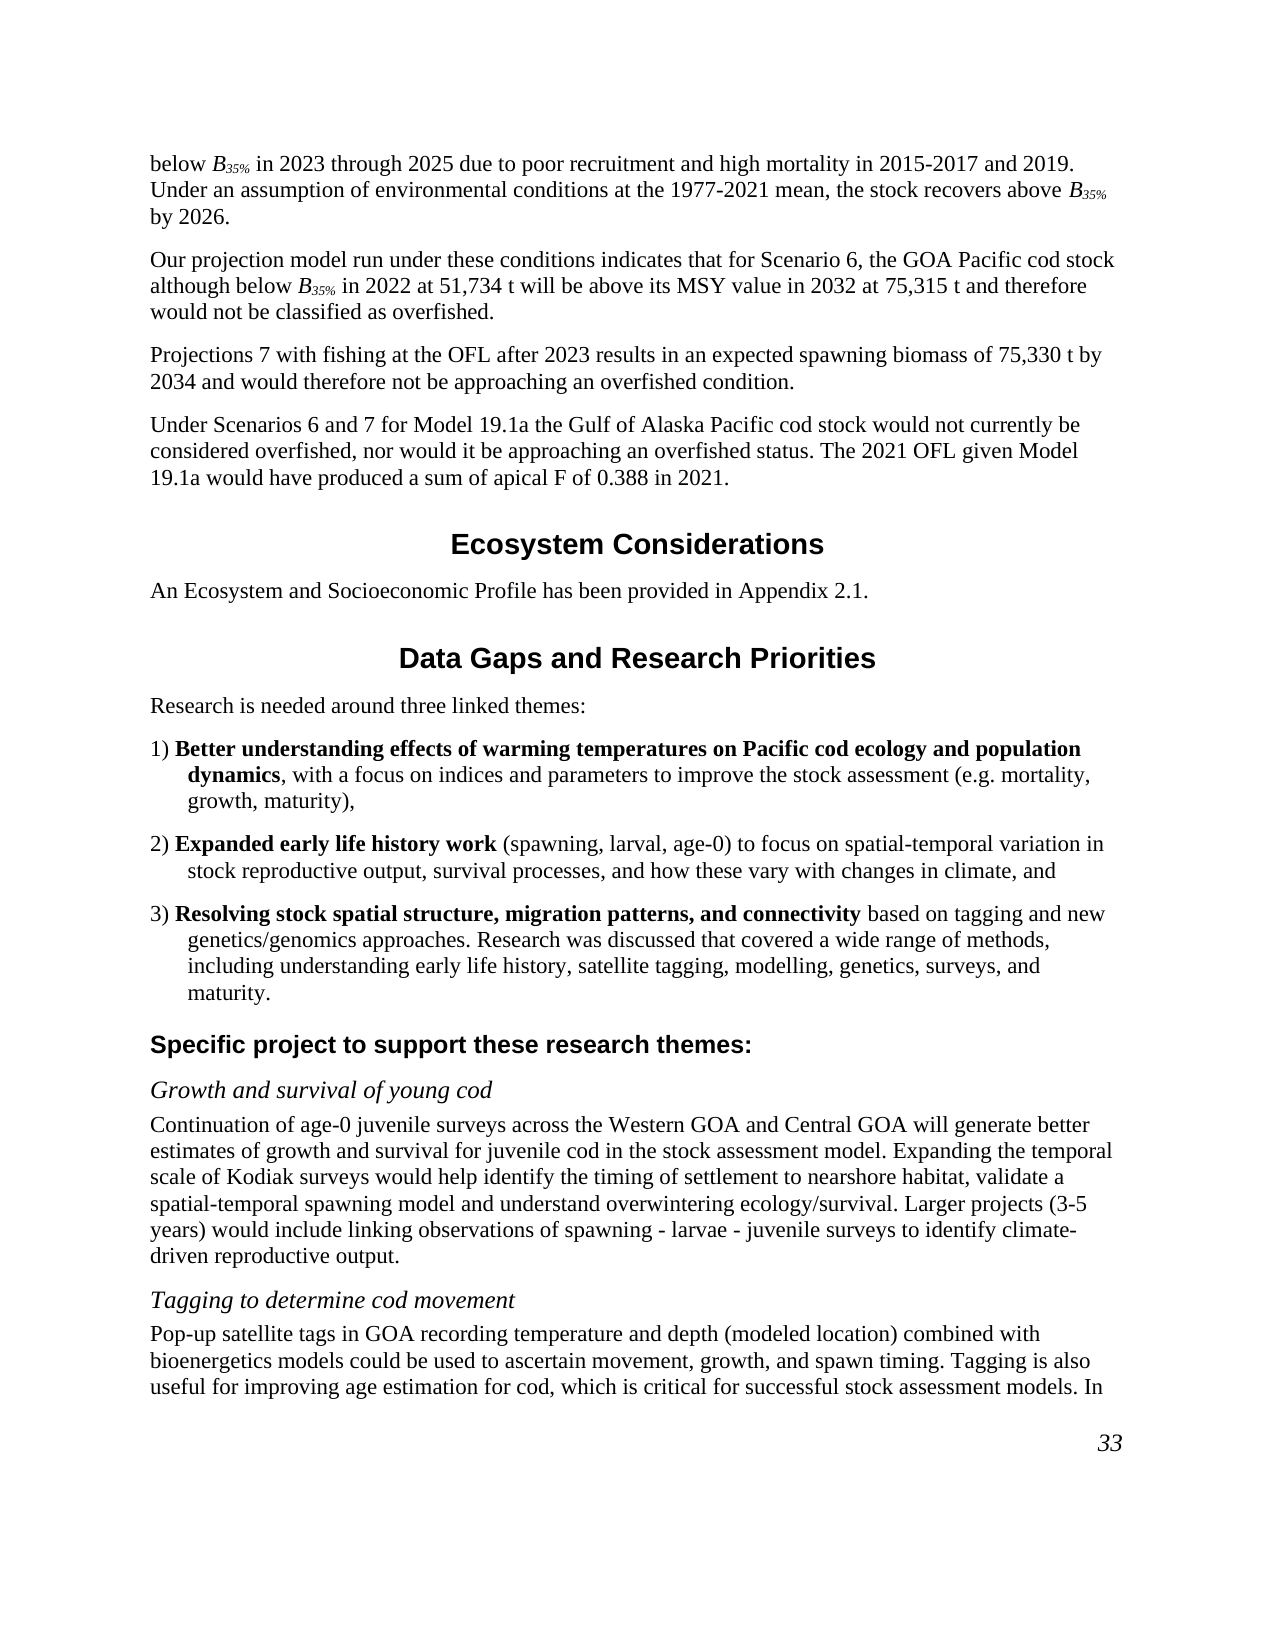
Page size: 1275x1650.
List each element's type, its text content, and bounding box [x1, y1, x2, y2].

text Research is needed around three linked themes: [150, 692, 1125, 718]
text 3) Resolving stock spatial structure, migration patterns, and connectivity based on tagging and new genetics/genomics approaches. Research was discussed that covered a wide range of methods, including understanding early life history, satellite tagging, modelling, genetics, surveys, and maturity. [150, 900, 1125, 1005]
subtitle Tagging to determine cod movement [150, 1285, 1125, 1314]
subtitle Ecosystem Considerations [150, 527, 1125, 561]
text 1) Better understanding effects of warming temperatures on Pacific cod ecology and population dynamics, with a focus on indices and parameters to improve the stock assessment (e.g. mortality, growth, maturity), [150, 735, 1125, 814]
subtitle Data Gaps and Research Priorities [150, 641, 1125, 675]
text Our projection model run under these conditions indicates that for Scenario 6, the GOA Pacific cod stock although below B35% in 2022 at 51,734 t will be above its MSY value in 2032 at 75,315 t and therefore would not be classified as overfished. [150, 246, 1125, 325]
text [150, 1320, 1125, 1399]
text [150, 150, 1125, 229]
text 2) Expanded early life history work (spawning, larval, age-0) to focus on spatial-temporal variation in stock reproductive output, survival processes, and how these vary with changes in climate, and [150, 830, 1125, 883]
subtitle Specific project to support these research themes: [150, 1030, 1125, 1059]
text Continuation of age-0 juvenile surveys across the Western GOA and Central GOA will generate better estimates of growth and survival for juvenile cod in the stock assessment model. Expanding the temporal scale of Kodiak surveys would help identify the timing of settlement to nearshore habitat, validate a spatial-temporal spawning model and understand overwintering ecology/survival. Larger projects (3-5 years) would include linking observations of spawning - larvae - juvenile surveys to identify climate-driven reproductive output. [150, 1111, 1125, 1269]
subtitle Growth and survival of young cod [150, 1076, 1125, 1104]
text Under Scenarios 6 and 7 for Model 19.1a the Gulf of Alaska Pacific cod stock would not currently be considered overfished, nor would it be approaching an overfished status. The 2021 OFL given Model 19.1a would have produced a sum of apical F of 0.388 in 2021. [150, 411, 1125, 490]
text An Ecosystem and Socioeconomic Profile has been provided in Appendix 2.1. [150, 578, 1125, 604]
text Projections 7 with fishing at the OFL after 2023 results in an expected spawning biomass of 75,330 t by 2034 and would therefore not be approaching an overfished condition. [150, 341, 1125, 394]
